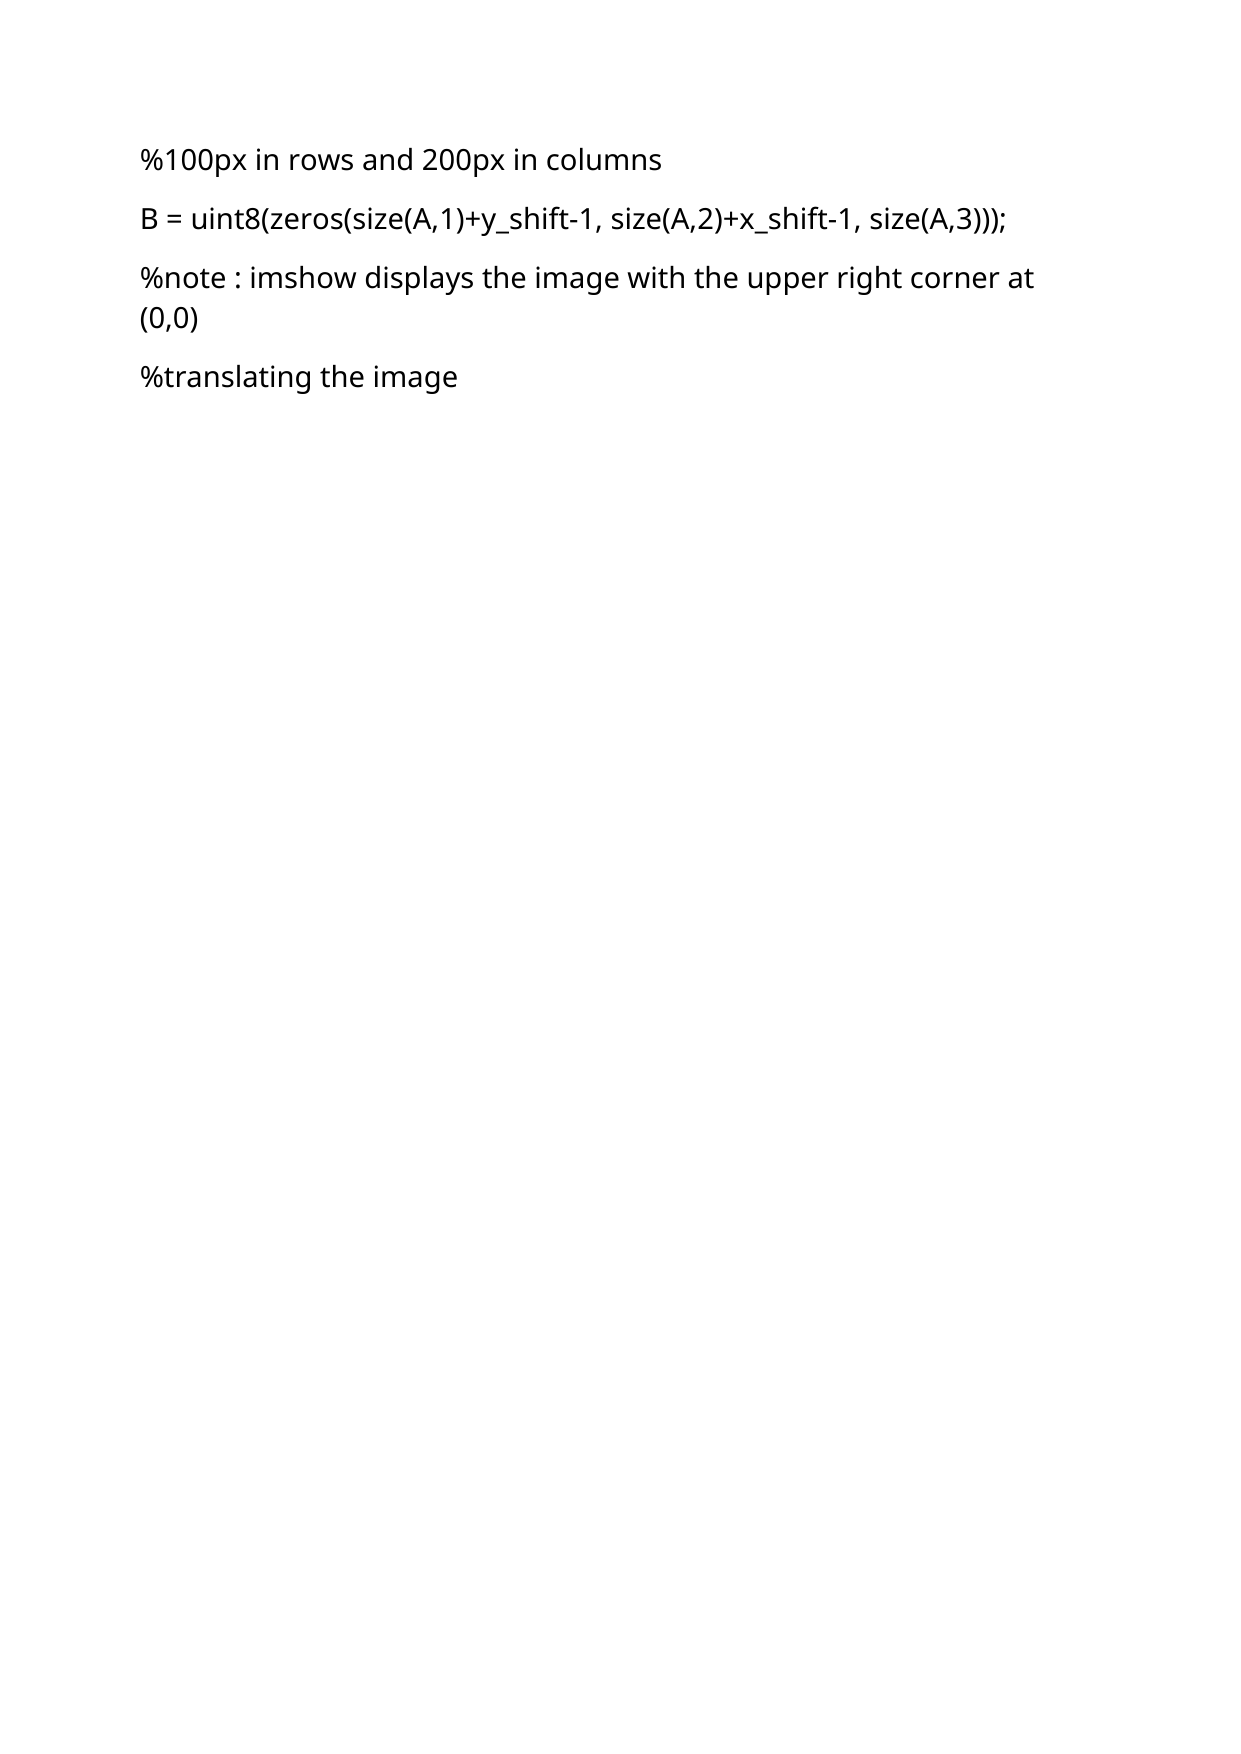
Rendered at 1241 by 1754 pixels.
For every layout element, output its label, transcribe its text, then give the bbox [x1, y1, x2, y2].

text %100px in rows and 200px in columns [139, 139, 1101, 179]
text %note : imshow displays the image with the upper right corner at (0,0) [139, 258, 1101, 337]
text %translating the image [139, 356, 1101, 396]
text B = uint8(zeros(size(A,1)+y_shift-1, size(A,2)+x_shift-1, size(A,3))); [139, 198, 1101, 238]
